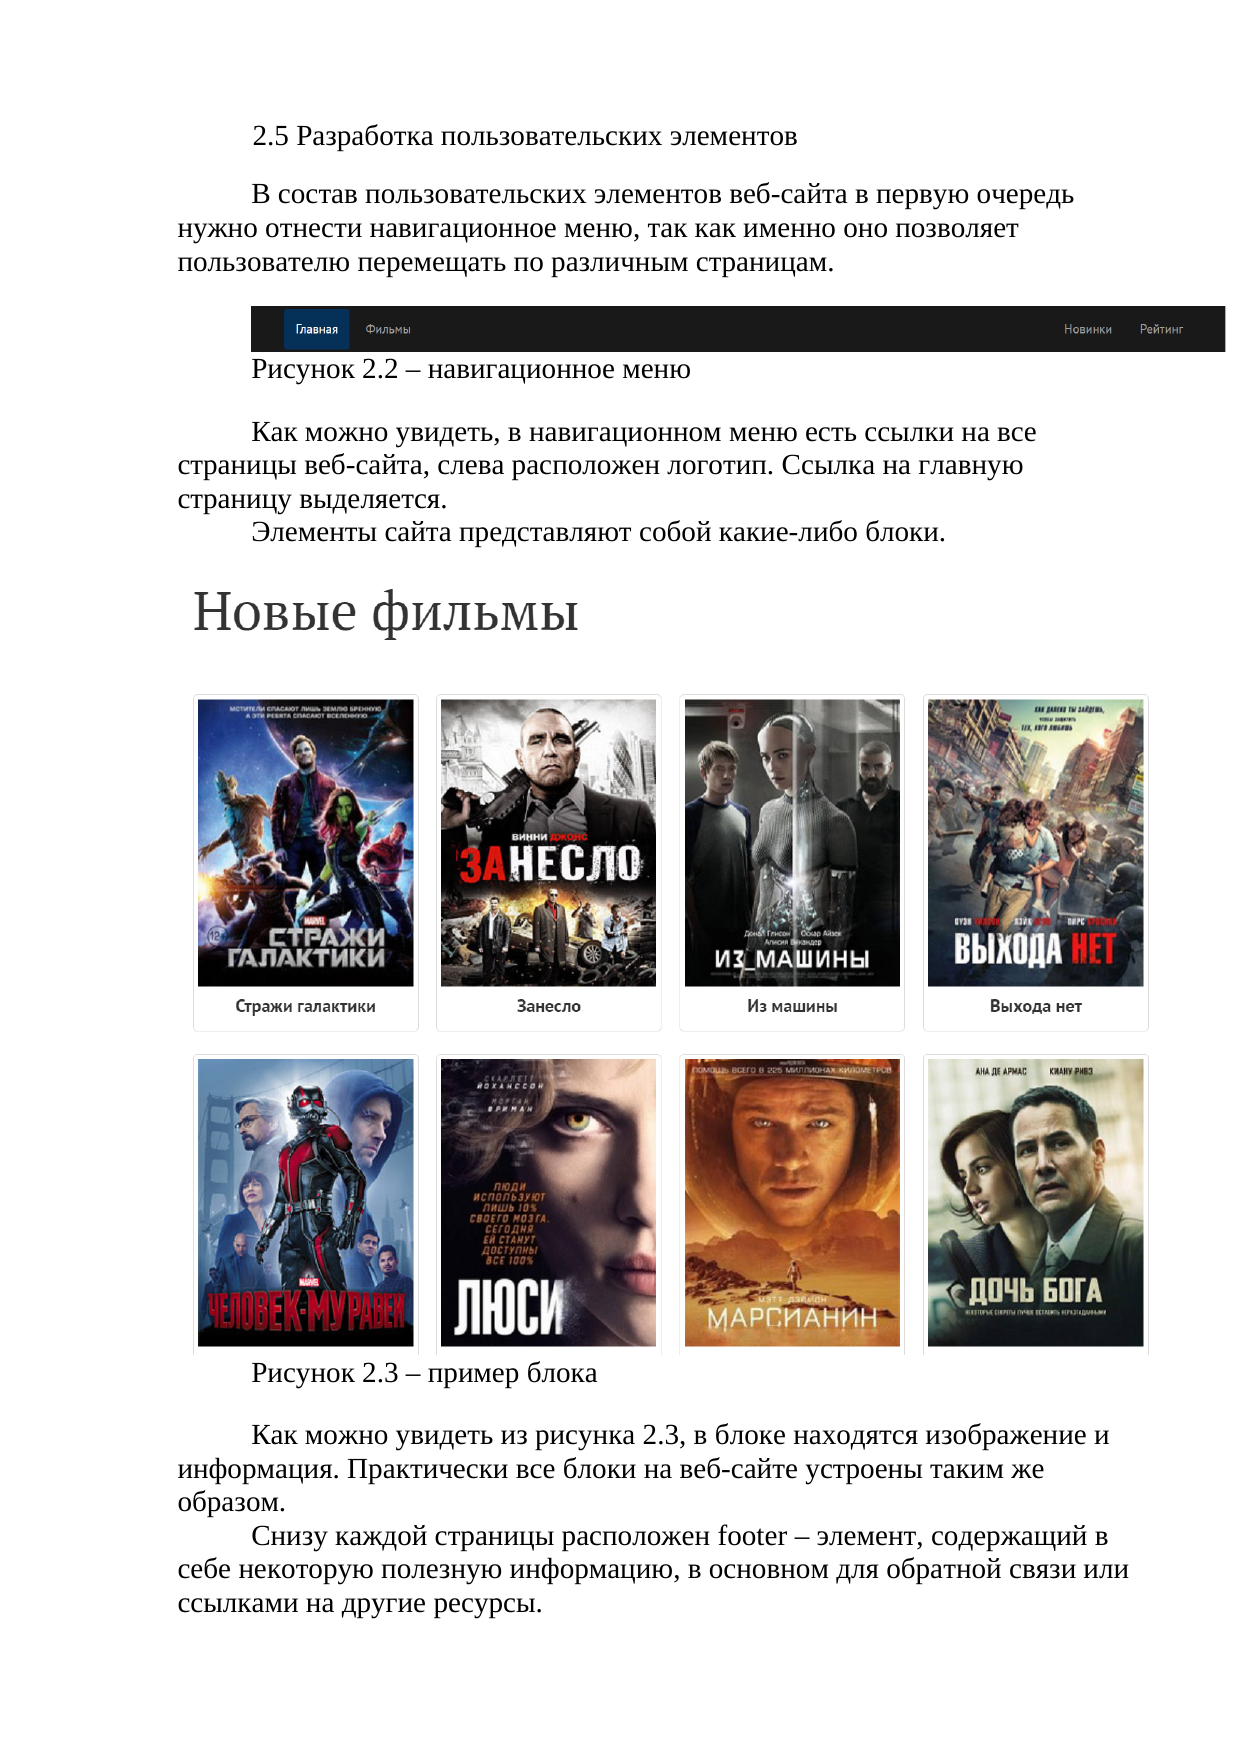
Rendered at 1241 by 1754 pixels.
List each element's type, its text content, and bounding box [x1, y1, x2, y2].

text Элементы сайта представляют собой какие-либо блоки. [177, 514, 1152, 548]
text Снизу каждой страницы расположен footer – элемент, содержащий в себе некоторую полезную информацию, в основном для обратной связи или ссылками на другие ресурсы. [177, 1518, 1152, 1619]
text 2.5 Разработка пользовательских элементов [252, 118, 1152, 152]
picture [251, 306, 1226, 352]
picture [177, 577, 1152, 1355]
text Рисунок 2.2 – навигационное меню [177, 351, 1152, 385]
text Как можно увидеть, в навигационном меню есть ссылки на все страницы веб-сайта, слева расположен логотип. Ссылка на главную страницу выделяется. [177, 414, 1152, 514]
text Как можно увидеть из рисунка 2.3, в блоке находятся изображение и информация. Практически все блоки на веб-сайте устроены таким же образом. [177, 1417, 1152, 1518]
text В состав пользовательских элементов веб-сайта в первую очередь нужно отнести навигационное меню, так как именно оно позволяет пользователю перемещать по различным страницам. [177, 177, 1152, 277]
text Рисунок 2.3 – пример блока [177, 1355, 1152, 1388]
